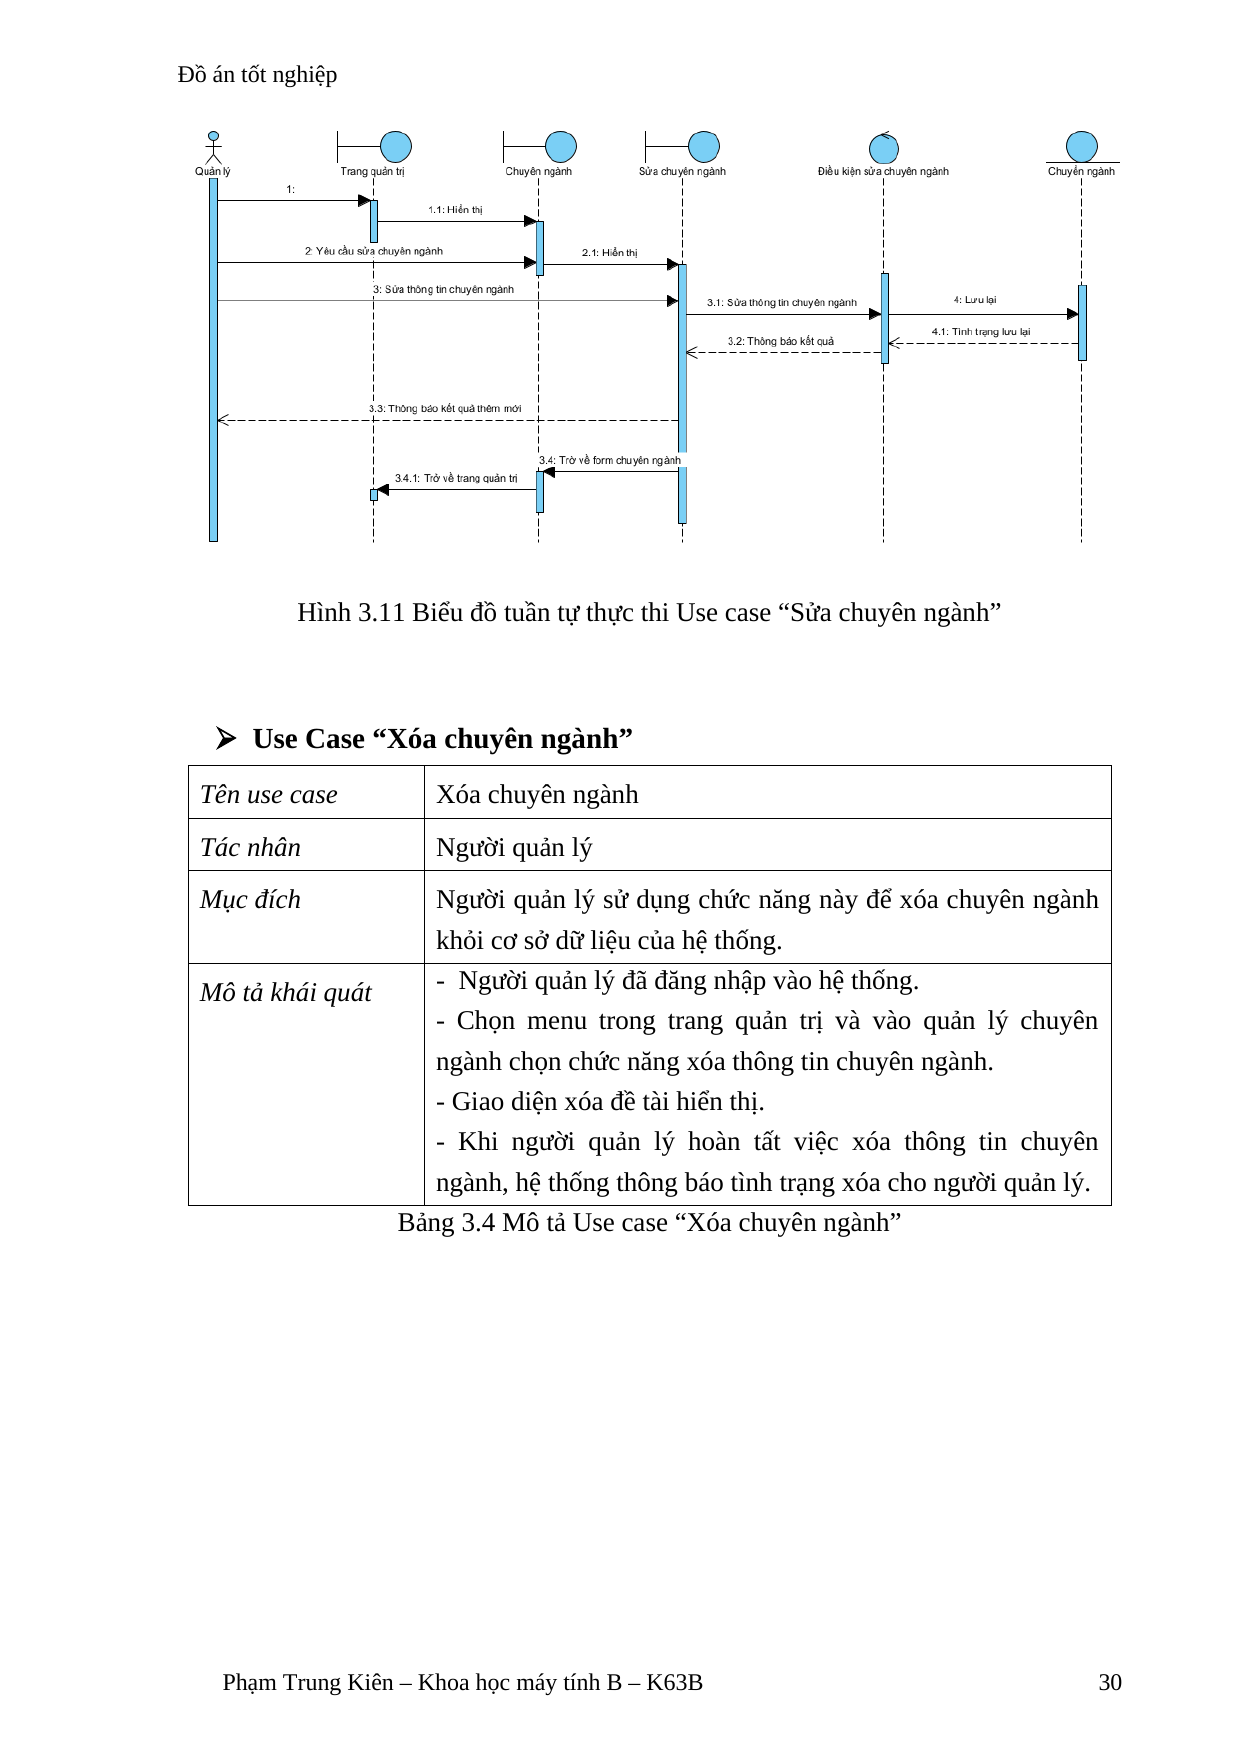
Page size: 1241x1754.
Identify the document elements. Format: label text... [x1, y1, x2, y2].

table_cell Tác nhân [189, 819, 424, 870]
table_cell Mục đích [189, 871, 424, 963]
table_header Tên use case [189, 766, 424, 817]
picture [177, 118, 1122, 559]
table_cell Mô tả khái quát [189, 964, 424, 1205]
list Use Case “Xóa chuyên ngành” [215, 721, 1122, 755]
subtitle Hình 3.11 Biểu đồ tuần tự thực thi Use case “Sửa chuyên ngành” [177, 591, 1122, 629]
table_cell Người quản lý [425, 819, 1111, 870]
subtitle Bảng 3.4 Mô tả Use case “Xóa chuyên ngành” [177, 1206, 1122, 1237]
table_cell Người quản lý sử dụng chức năng này để xóa chuyên ngành khỏi cơ sở dữ liệu của hệ thống. [425, 871, 1111, 963]
table_header Xóa chuyên ngành [425, 766, 1111, 817]
table_cell - Người quản lý đã đăng nhập vào hệ thống. - Chọn menu trong trang quản trị và vào quản lý chuyên ngành chọn chức năng xóa thông tin chuyên ngành. - Giao diện xóa đề tài hiển thị. - Khi người quản lý hoàn tất việc xóa thông tin chuyên ngành, hệ thống thông báo tình trạng xóa cho người quản lý. [425, 964, 1111, 1205]
